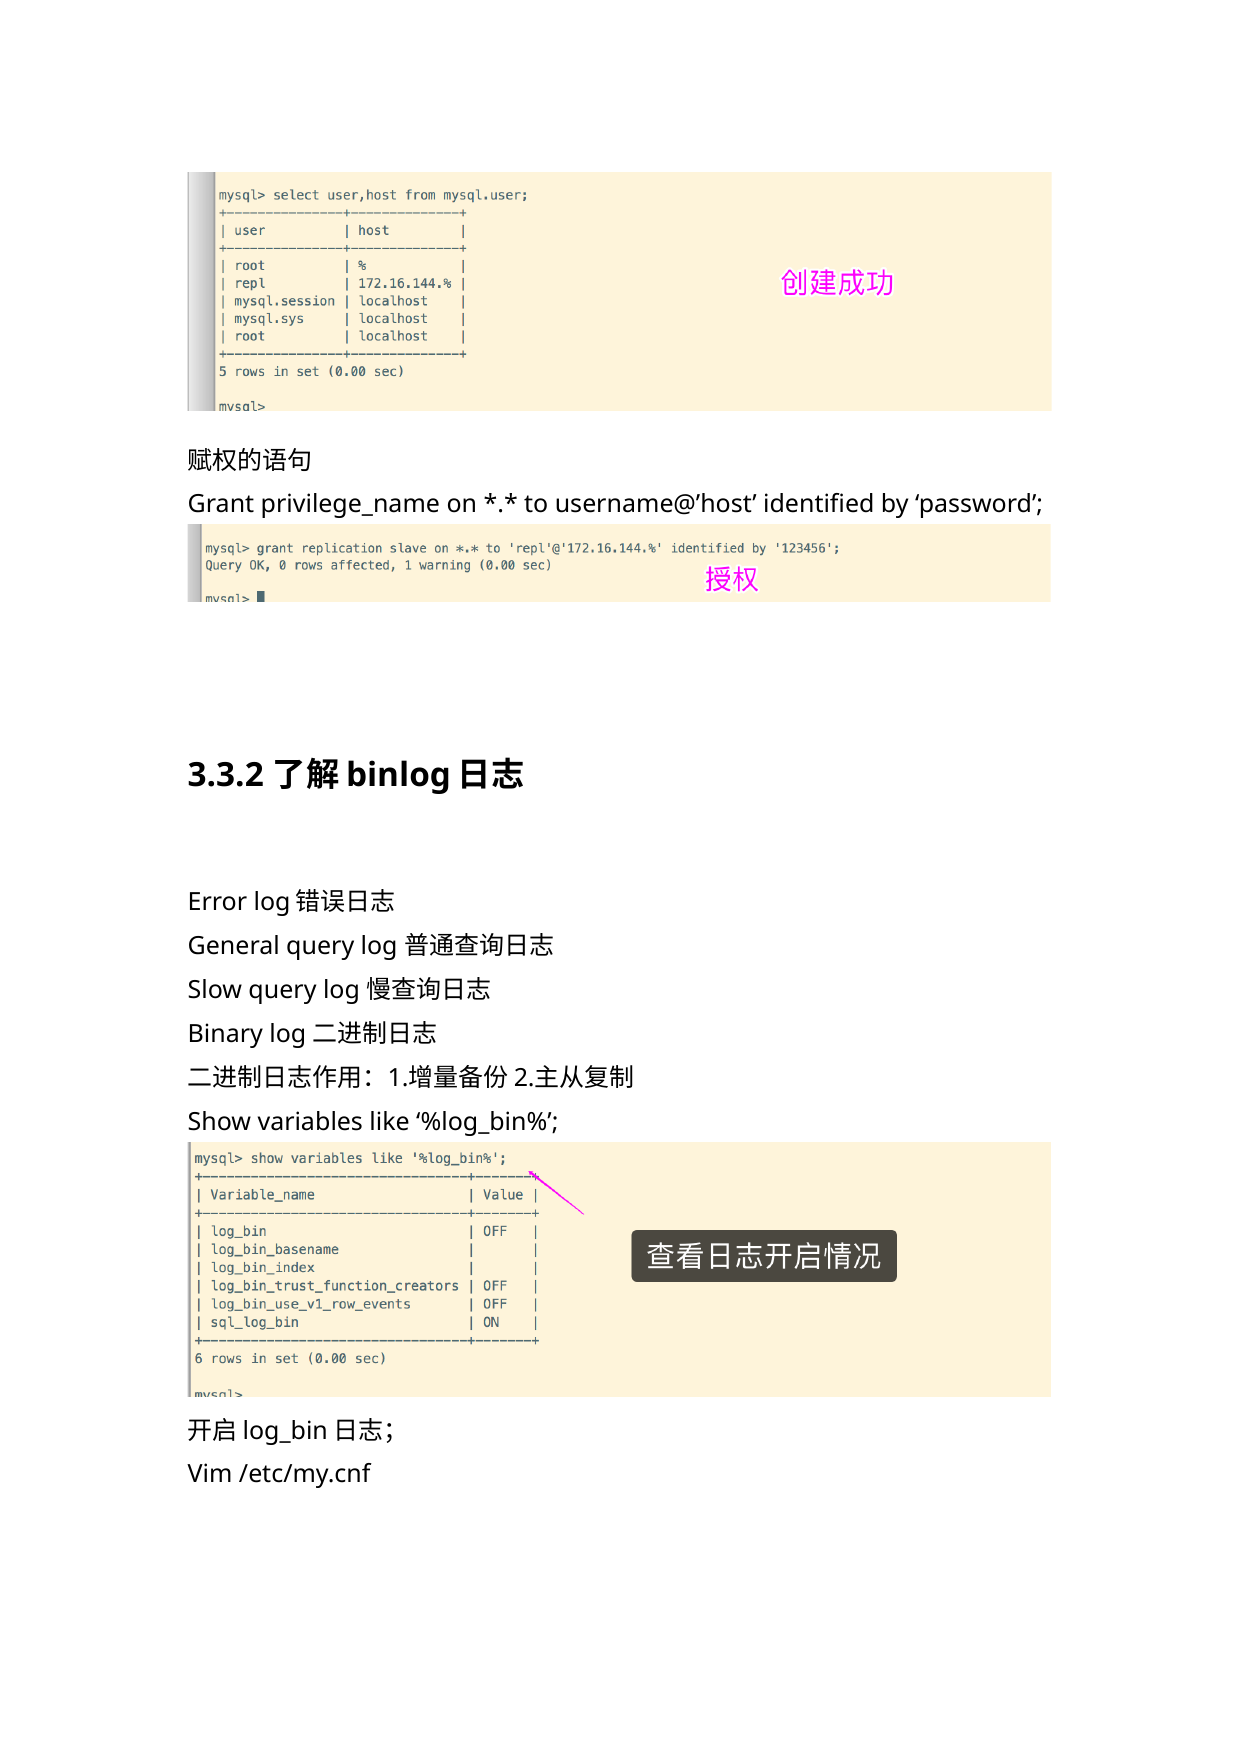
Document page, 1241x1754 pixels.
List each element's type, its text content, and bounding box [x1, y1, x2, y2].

picture [187, 1142, 1051, 1397]
text Grant privilege_name on *.* to username@’host’ identified by ‘password’; [187, 480, 1053, 524]
subtitle 3.3.2 了解binlog日志 [187, 728, 1053, 816]
text 开启log_bin日志； [187, 1407, 1053, 1451]
text Vim /etc/my.cnf [187, 1451, 1053, 1495]
picture [187, 172, 1052, 411]
text Slow query log 慢查询日志 [187, 966, 1053, 1010]
text 二进制日志作用：1.增量备份2.主从复制 [187, 1054, 1053, 1098]
picture [187, 524, 1051, 602]
text 赋权的语句 [187, 436, 1053, 480]
text Show variables like ‘%log_bin%’; [187, 1098, 1053, 1142]
text General query log 普通查询日志 [187, 922, 1053, 966]
text Error log错误日志 [187, 878, 1053, 922]
text Binary log 二进制日志 [187, 1010, 1053, 1054]
